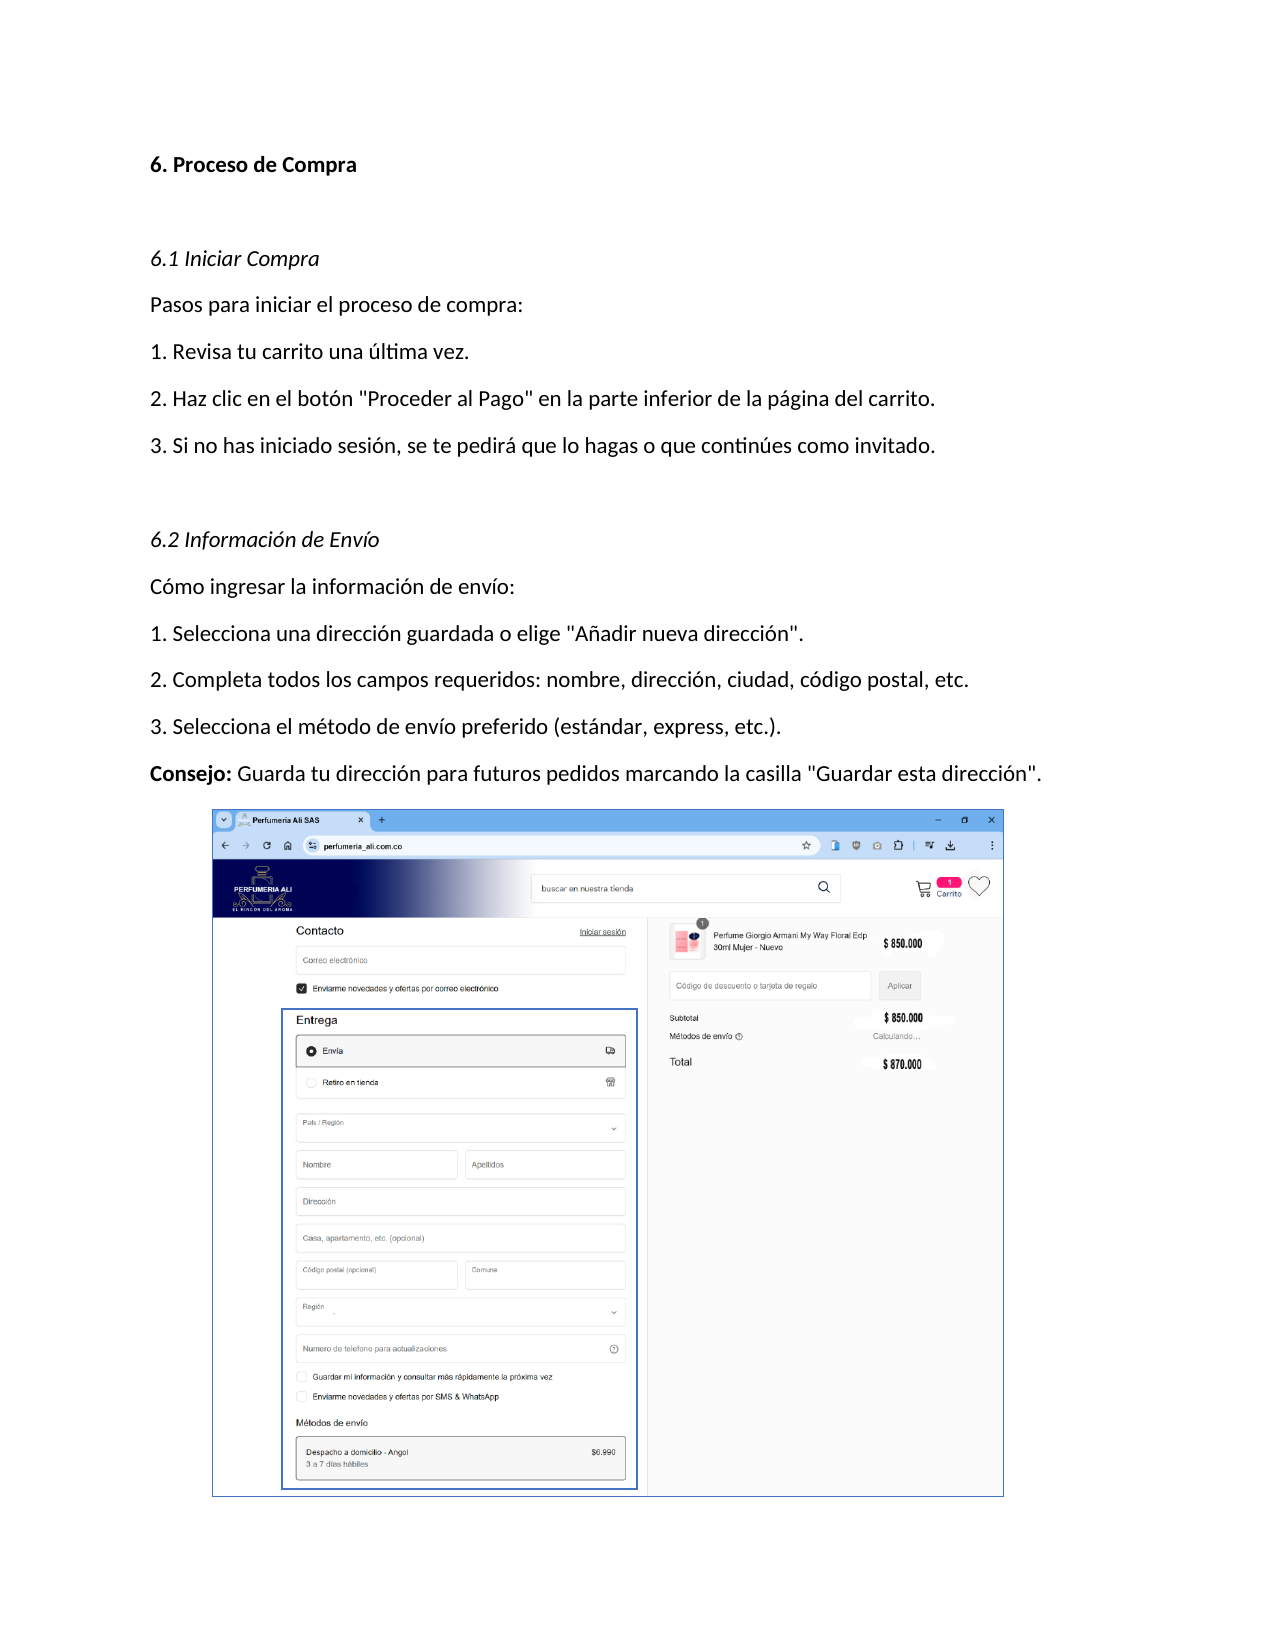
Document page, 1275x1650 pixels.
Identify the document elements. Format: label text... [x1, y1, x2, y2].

picture [213, 810, 1003, 1496]
text 1. Selecciona una dirección guardada o elige "Añadir nueva dirección". [150, 619, 1125, 647]
text 3. Si no has iniciado sesión, se te pedirá que lo hagas o que continúes como invitado. [150, 431, 1125, 459]
text 3. Selecciona el método de envío preferido (estándar, express, etc.). [150, 712, 1125, 741]
text 6.1 Iniciar Compra [150, 244, 1125, 272]
text 1. Revisa tu carrito una última vez. [150, 337, 1125, 366]
text 2. Completa todos los campos requeridos: nombre, dirección, ciudad, código postal, etc. [150, 666, 1125, 694]
text 6. Proceso de Compra [150, 150, 1125, 178]
text Pasos para iniciar el proceso de compra: [150, 291, 1125, 319]
text 2. Haz clic en el botón "Proceder al Pago" en la parte inferior de la página del carrito. [150, 384, 1125, 412]
text 6.2 Información de Envío [150, 525, 1125, 553]
text Consejo: Guarda tu dirección para futuros pedidos marcando la casilla "Guardar esta dirección". [150, 759, 1125, 787]
text Cómo ingresar la información de envío: [150, 572, 1125, 600]
